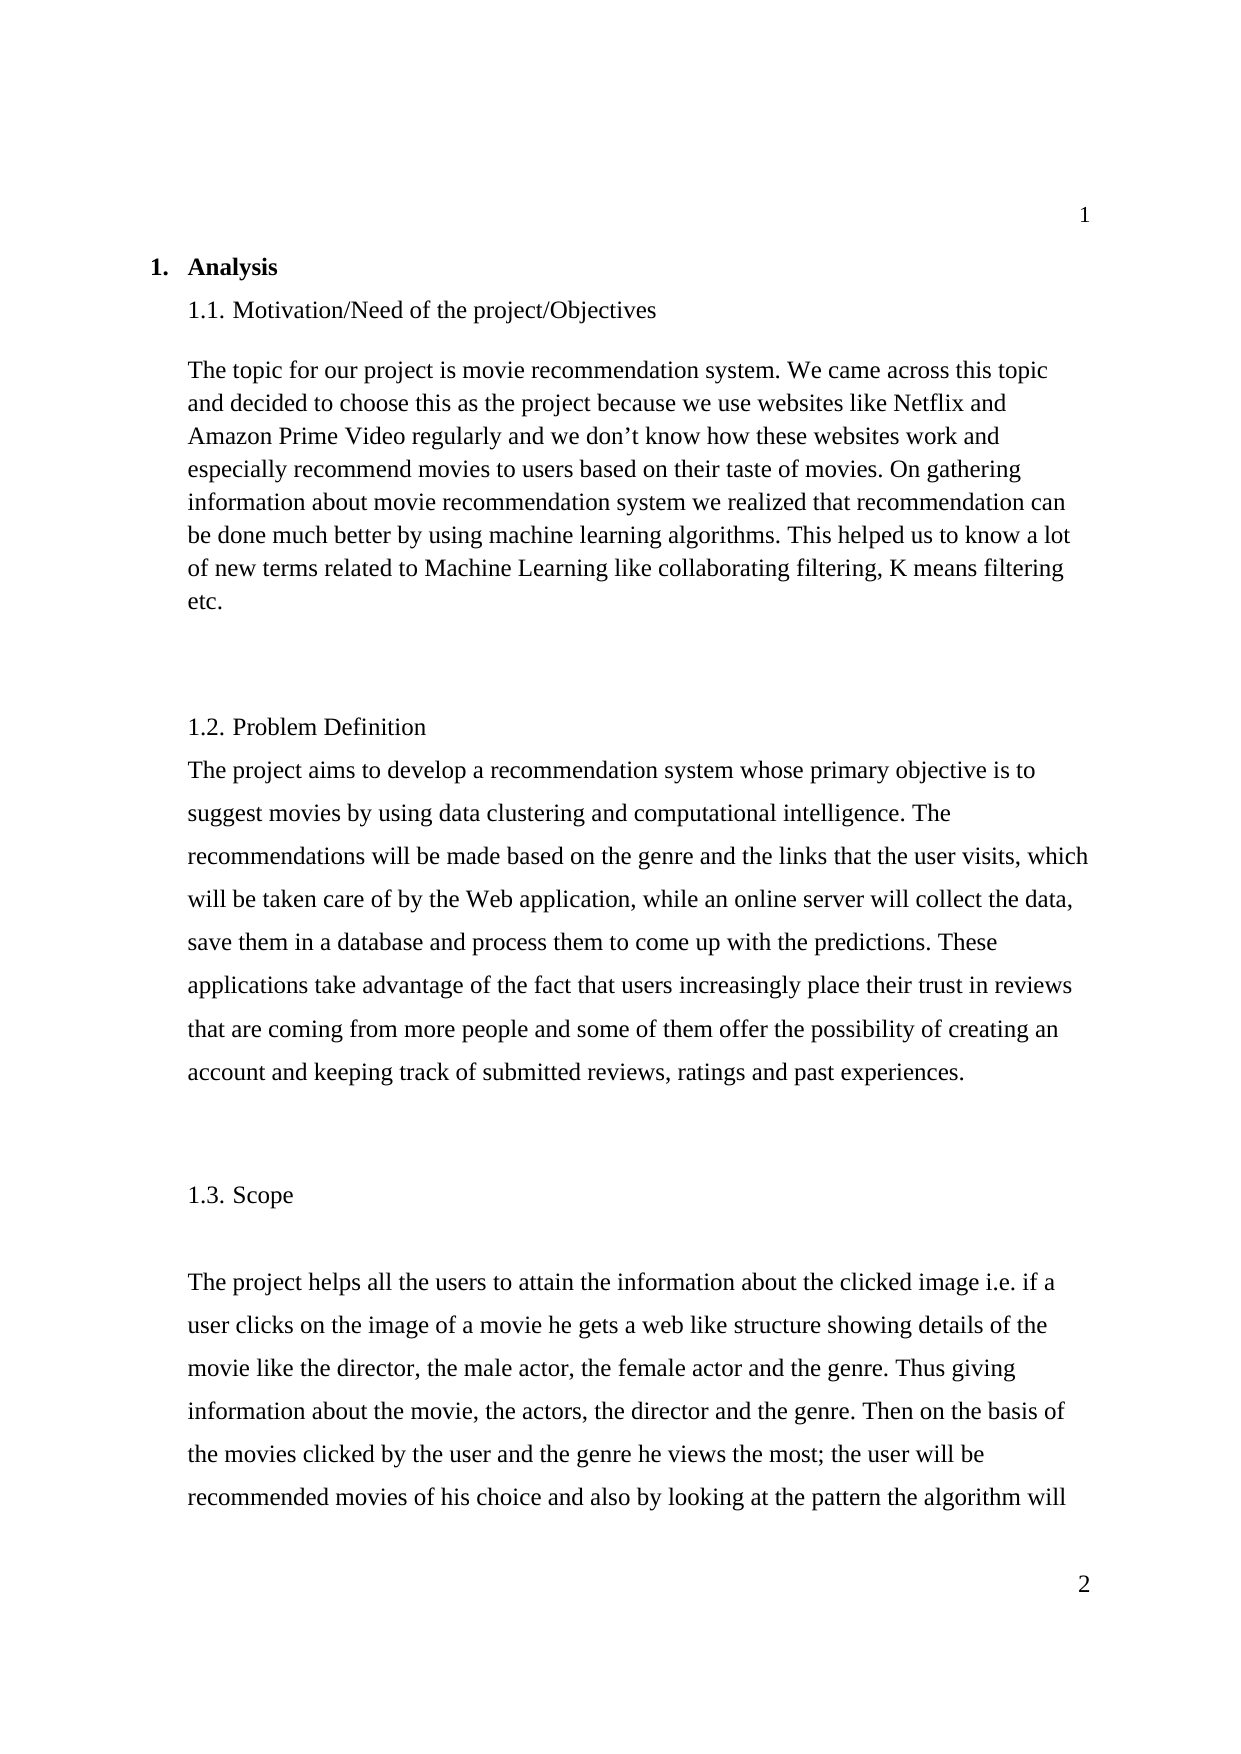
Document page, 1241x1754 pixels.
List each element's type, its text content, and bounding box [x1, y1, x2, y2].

list Problem Definition [187, 712, 1090, 741]
list The project helps all the users to attain the information about the clicked image i.e. if a user clicks on the image of a movie he gets a web like structure showing details of the movie like the director, the male actor, the female actor and the genre. Thus giving information about the movie, the actors, the director and the genre. Then on the basis of the movies clicked by the user and the genre he views the most; the user will be recommended movies of his choice and also by looking at the pattern the algorithm will [187, 1267, 1090, 1511]
list The project aims to develop a recommendation system whose primary objective is to suggest movies by using data clustering and computational intelligence. The recommendations will be made based on the genre and the links that the user visits, which will be taken care of by the Web application, while an online server will collect the data, save them in a database and process them to come up with the predictions. These applications take advantage of the fact that users increasingly place their trust in reviews that are coming from more people and some of them offer the possibility of creating an account and keeping track of submitted reviews, ratings and past experiences. [187, 755, 1090, 1086]
text The topic for our project is movie recommendation system. We came across this topic and decided to choose this as the project because we use websites like Netflix and Amazon Prime Video regularly and we don’t know how these websites work and especially recommend movies to users based on their taste of movies. On gathering information about movie recommendation system we realized that recommendation can be done much better by using machine learning algorithms. This helped us to know a lot of new terms related to Machine Learning like collaborating filtering, K means filtering etc. [187, 355, 1090, 615]
list Scope [187, 1181, 1090, 1209]
text 1 [150, 201, 1090, 227]
list Analysis [150, 252, 1090, 281]
list 2 [187, 1569, 1090, 1597]
list Motivation/Need of the project/Objectives [187, 295, 1090, 324]
